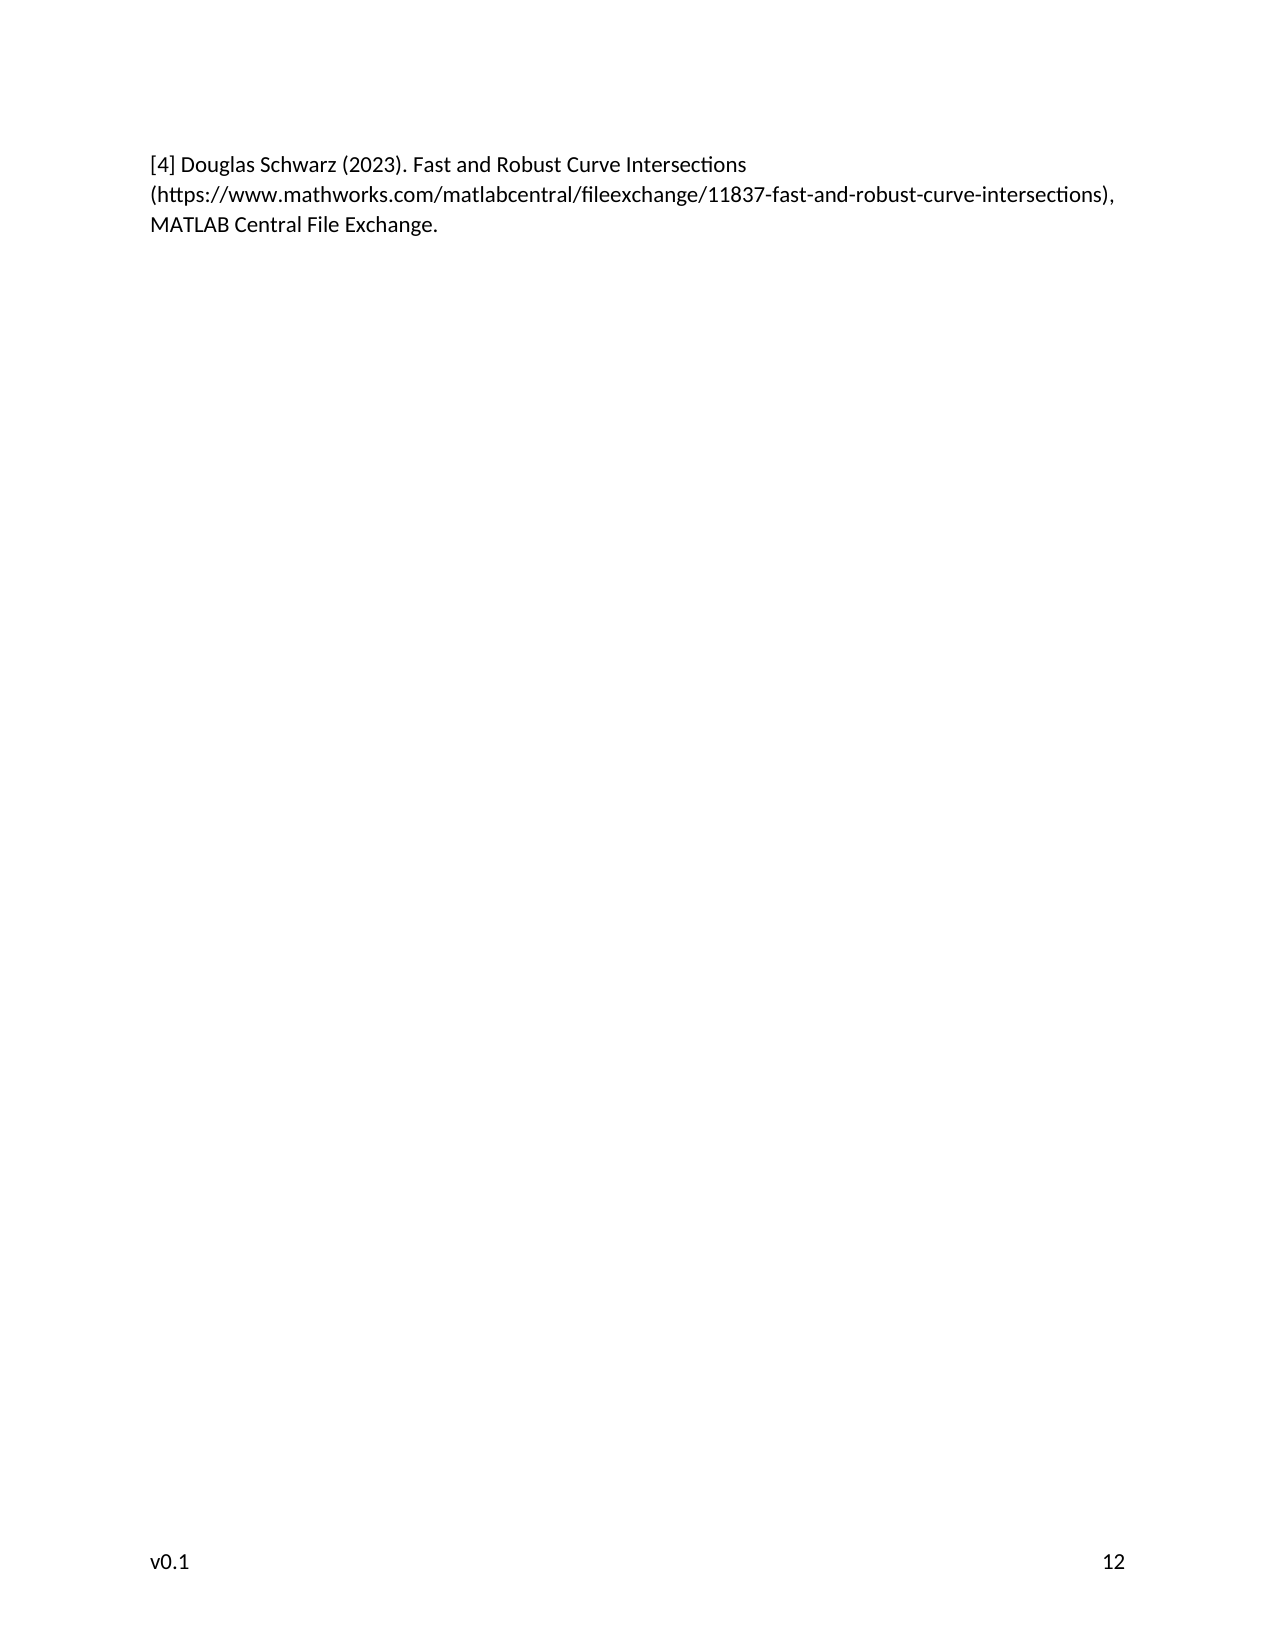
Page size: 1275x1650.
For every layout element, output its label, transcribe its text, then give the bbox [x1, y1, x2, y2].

text [4] Douglas Schwarz (2023). Fast and Robust Curve Intersections (https://www.mathworks.com/matlabcentral/fileexchange/11837-fast-and-robust-curve-intersections), MATLAB Central File Exchange. [150, 150, 1125, 238]
